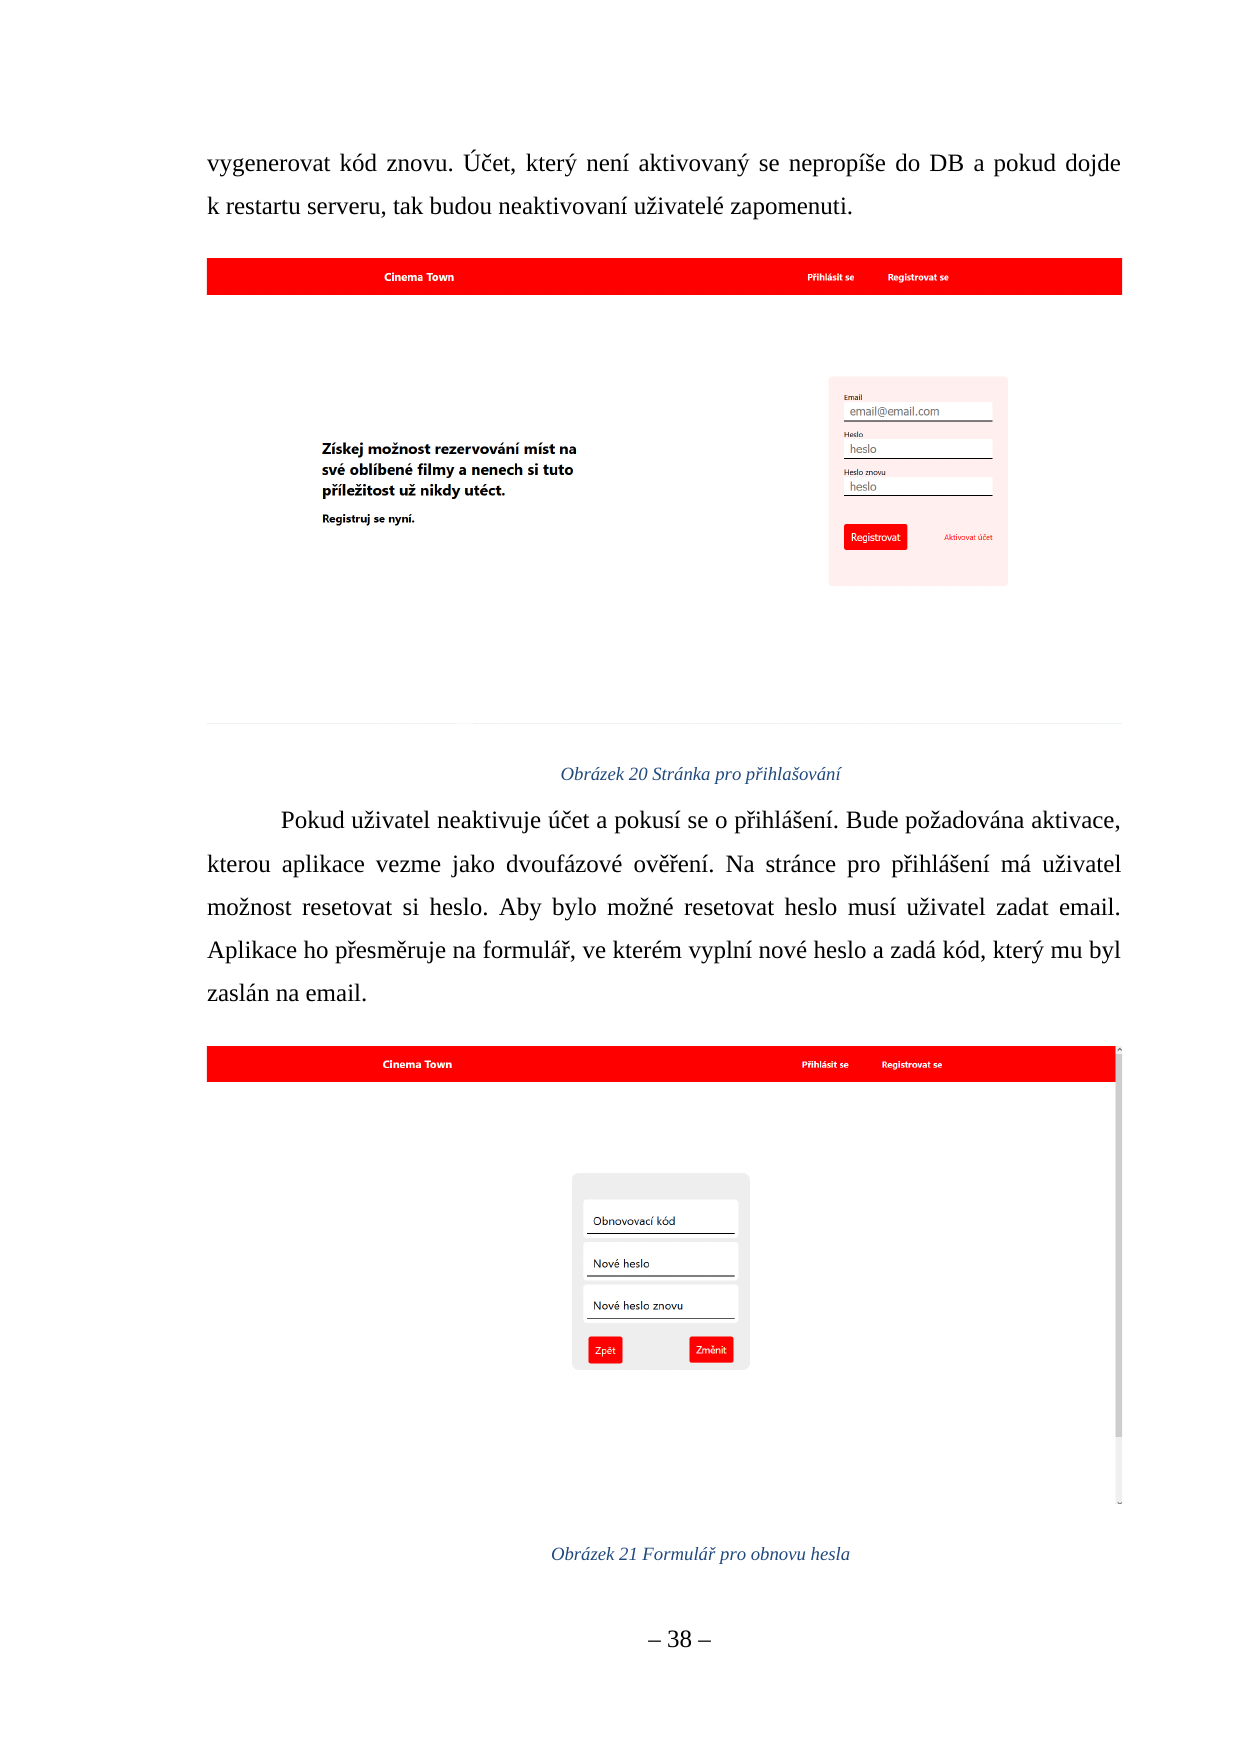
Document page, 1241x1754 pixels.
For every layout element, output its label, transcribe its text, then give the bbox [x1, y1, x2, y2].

picture [206, 258, 1123, 724]
text Obrázek 21 Formulář pro obnovu hesla [207, 1543, 1122, 1564]
text Pokud uživatel neaktivuje účet a pokusí se o přihlášení. Bude požadována aktivace, kterou aplikace vezme jako dvoufázové ověření. Na stránce pro přihlášení má uživatel možnost resetovat si heslo. Aby bylo možné resetovat heslo musí uživatel zadat email. Aplikace ho přesměruje na formulář, ve kterém vyplní nové heslo a zadá kód, který mu byl zaslán na email. [207, 806, 1122, 1007]
picture [206, 1046, 1123, 1504]
text Obrázek 20 Stránka pro přihlašování [207, 763, 1122, 785]
